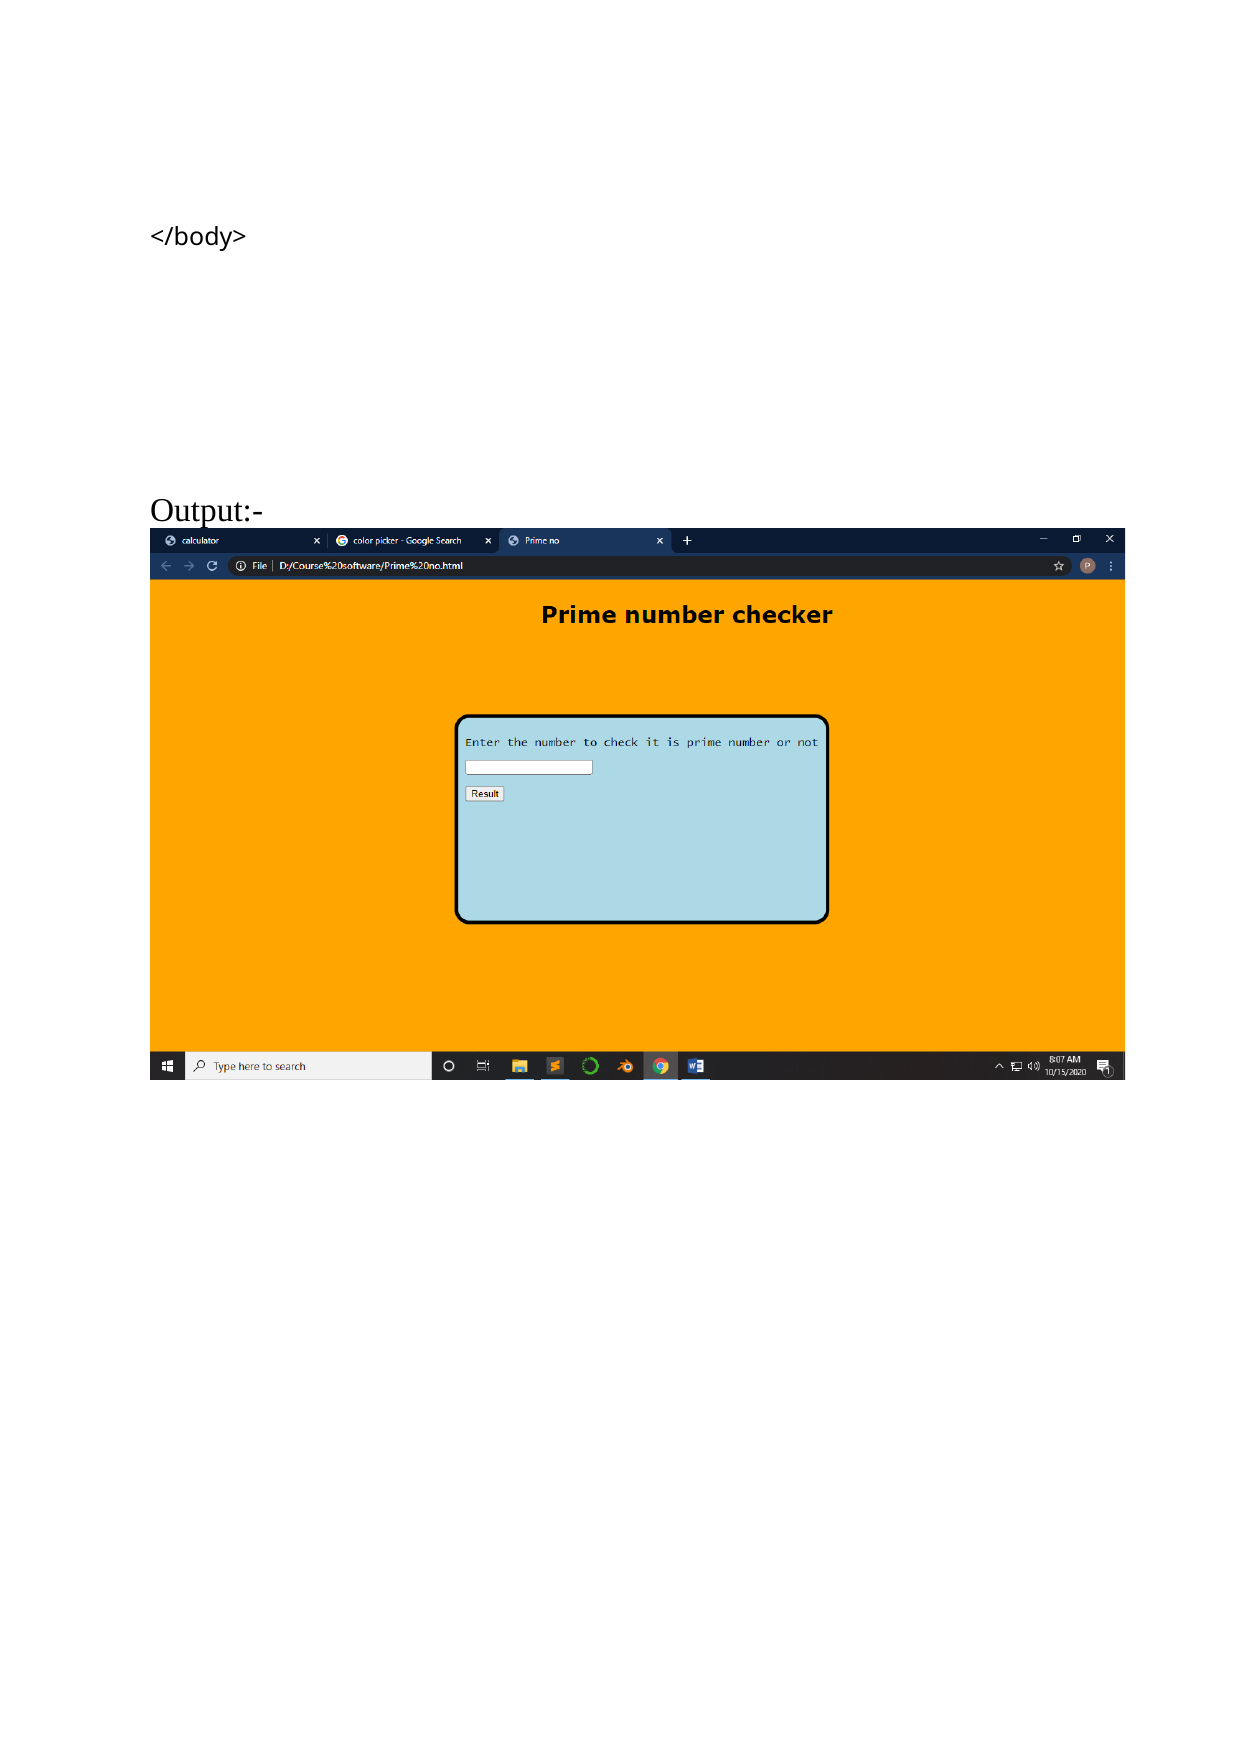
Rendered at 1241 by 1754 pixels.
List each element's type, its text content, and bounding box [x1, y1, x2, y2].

text </body> [150, 218, 1090, 252]
text Output:- [150, 491, 1090, 528]
picture [150, 528, 1125, 1080]
